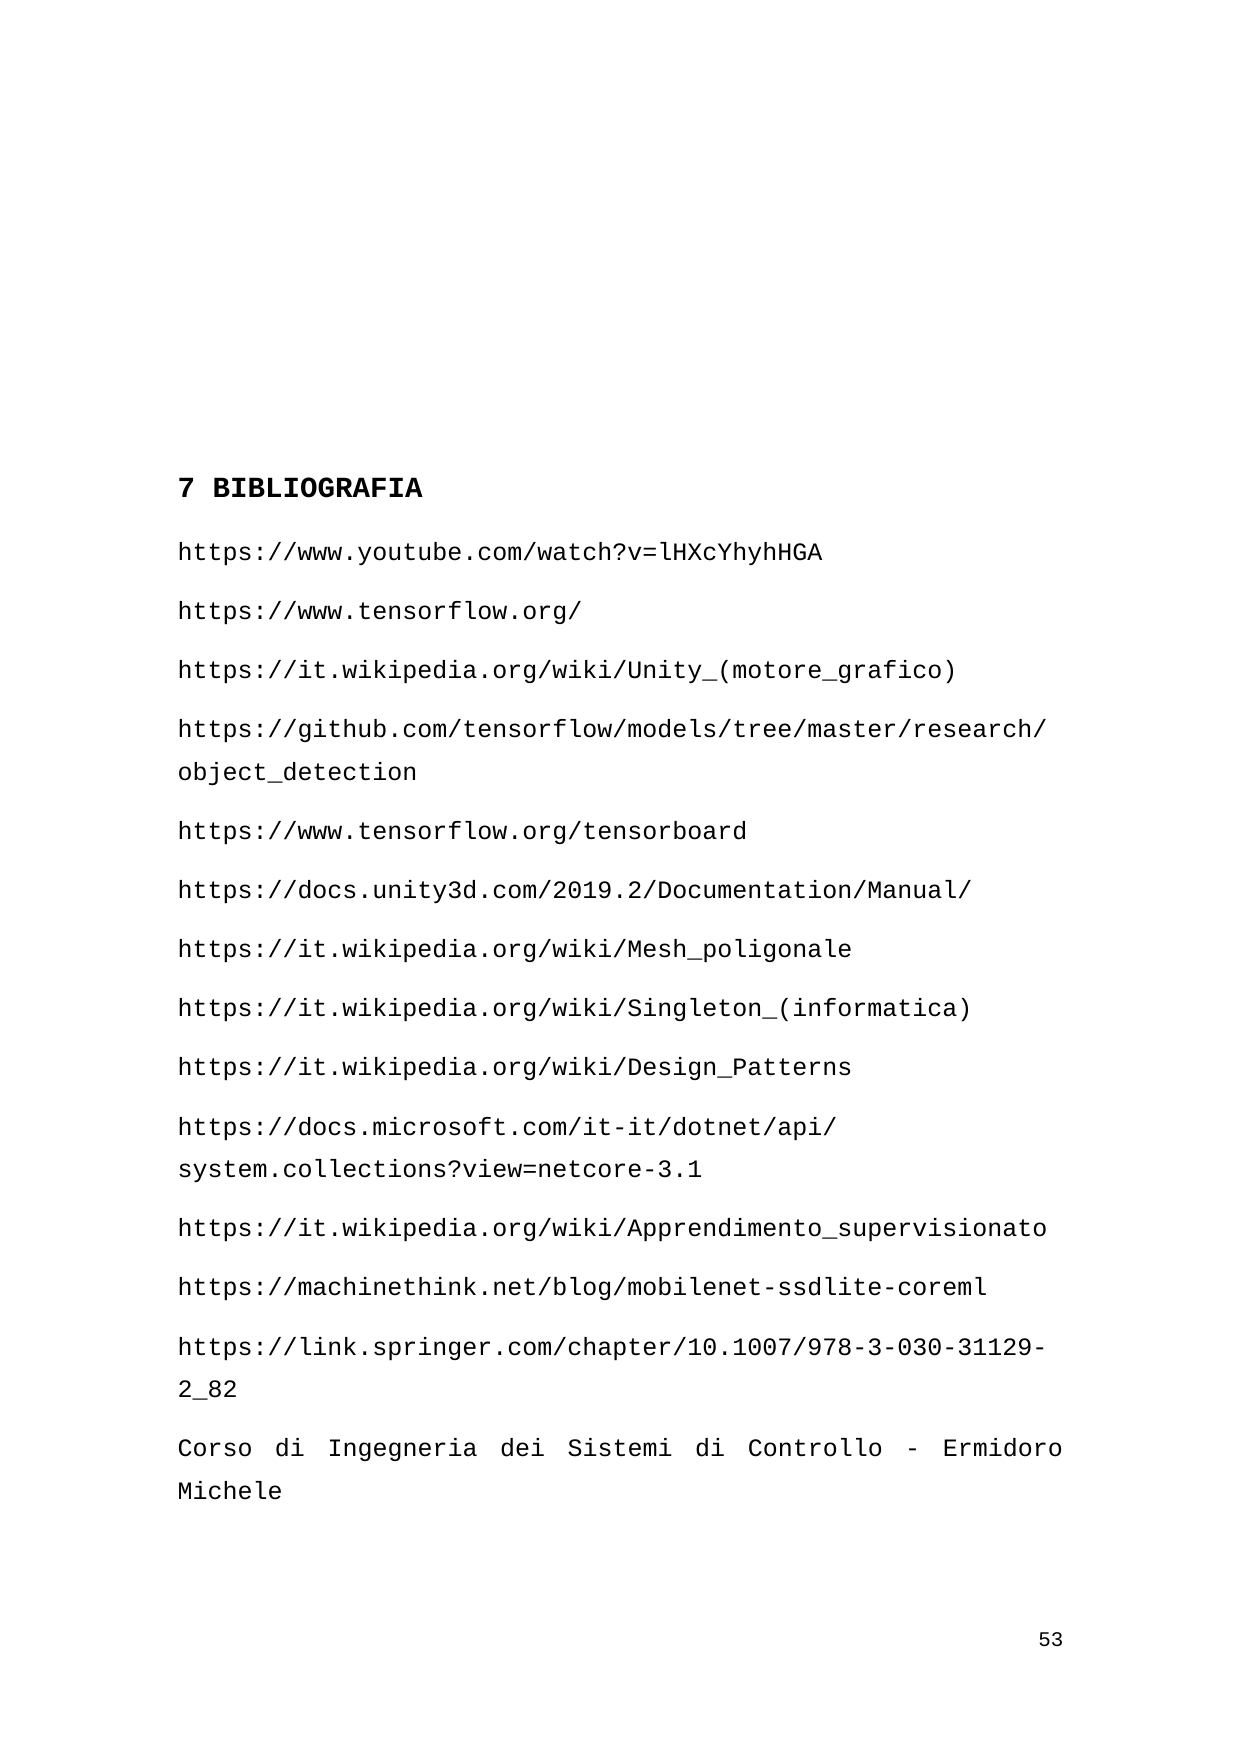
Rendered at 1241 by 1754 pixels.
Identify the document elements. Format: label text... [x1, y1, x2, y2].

text https://it.wikipedia.org/wiki/Singleton_(informatica) [177, 996, 1063, 1024]
text 7 BIBLIOGRAFIA [177, 473, 1063, 506]
text Corso di Ingegneria dei Sistemi di Controllo - Ermidoro Michele [177, 1436, 1063, 1507]
text https://www.tensorflow.org/ [177, 598, 1063, 627]
text https://it.wikipedia.org/wiki/Design_Patterns [177, 1055, 1063, 1083]
text https://it.wikipedia.org/wiki/Unity_(motore_grafico) [177, 657, 1063, 686]
text https://www.youtube.com/watch?v=lHXcYhyhHGA [177, 539, 1063, 567]
text https://docs.microsoft.com/it-it/dotnet/api/system.collections?view=netcore-3.1 [177, 1114, 1063, 1185]
text https://it.wikipedia.org/wiki/Apprendimento_supervisionato [177, 1216, 1063, 1244]
text https://www.tensorflow.org/tensorboard [177, 818, 1063, 847]
text https://machinethink.net/blog/mobilenet-ssdlite-coreml [177, 1275, 1063, 1303]
text https://it.wikipedia.org/wiki/Mesh_poligonale [177, 937, 1063, 965]
text https://docs.unity3d.com/2019.2/Documentation/Manual/ [177, 877, 1063, 906]
text https://link.springer.com/chapter/10.1007/978-3-030-31129-2_82 [177, 1334, 1063, 1405]
text https://github.com/tensorflow/models/tree/master/research/object_detection [177, 717, 1063, 787]
